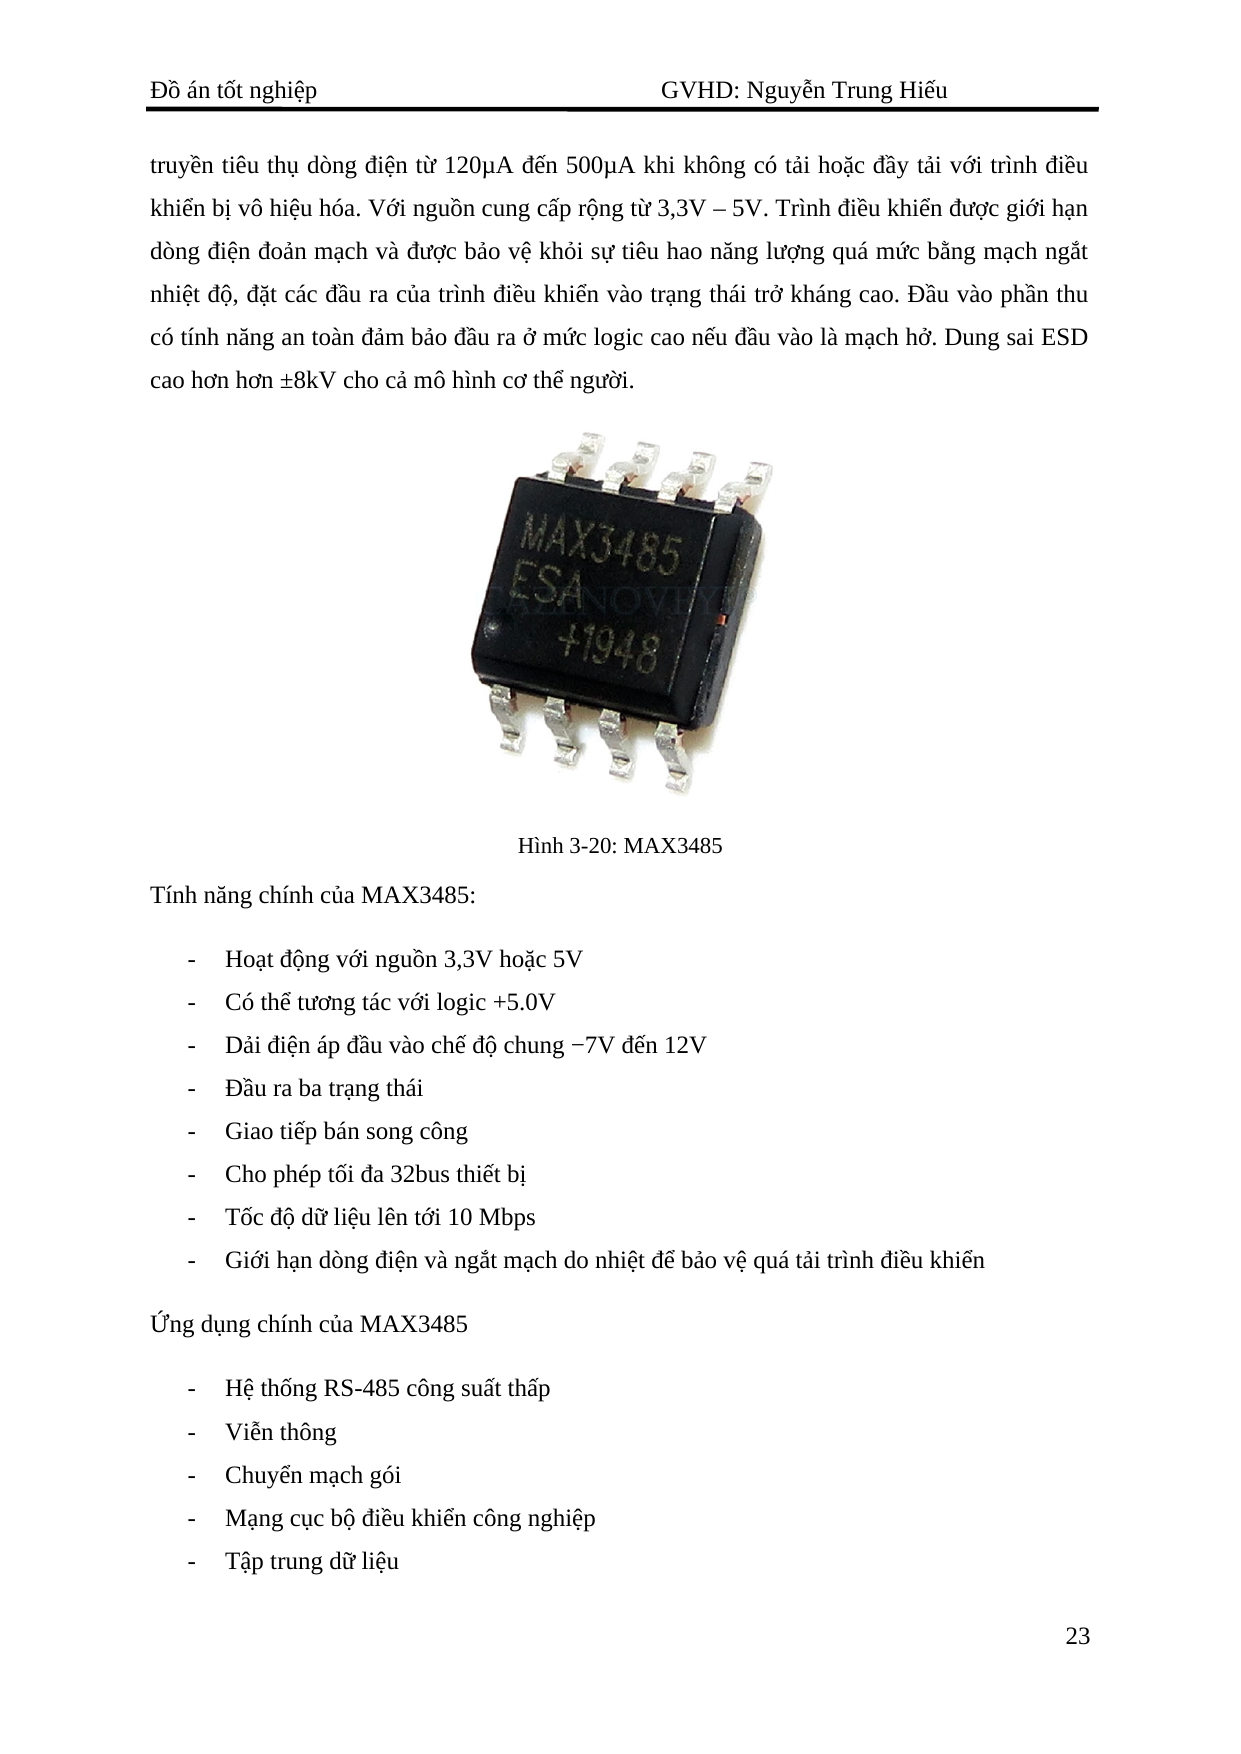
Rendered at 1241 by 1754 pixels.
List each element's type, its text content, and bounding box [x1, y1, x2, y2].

list Giao tiếp bán song công [187, 1116, 1090, 1145]
list Đầu ra ba trạng thái [187, 1073, 1090, 1102]
list Dải điện áp đầu vào chế độ chung −7V đến 12V [187, 1030, 1090, 1059]
list Hoạt động với nguồn 3,3V hoặc 5V [187, 944, 1090, 972]
list Mạng cục bộ điều khiển công nghiệp [187, 1503, 1090, 1532]
list Giới hạn dòng điện và ngắt mạch do nhiệt để bảo vệ quá tải trình điều khiển [187, 1246, 1090, 1274]
list Hệ thống RS-485 công suất thấp [187, 1373, 1090, 1402]
text Ứng dụng chính của MAX3485 [150, 1309, 1090, 1338]
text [150, 150, 1090, 394]
list Cho phép tối đa 32bus thiết bị [187, 1159, 1090, 1188]
text Tính năng chính của MAX3485: [150, 880, 1090, 908]
list Tập trung dữ liệu [187, 1546, 1090, 1575]
list Viễn thông [187, 1417, 1090, 1445]
list Chuyển mạch gói [187, 1460, 1090, 1488]
list Tốc độ dữ liệu lên tới 10 Mbps [187, 1202, 1090, 1231]
picture [462, 429, 778, 798]
list Có thể tương tác với logic +5.0V [187, 987, 1090, 1016]
